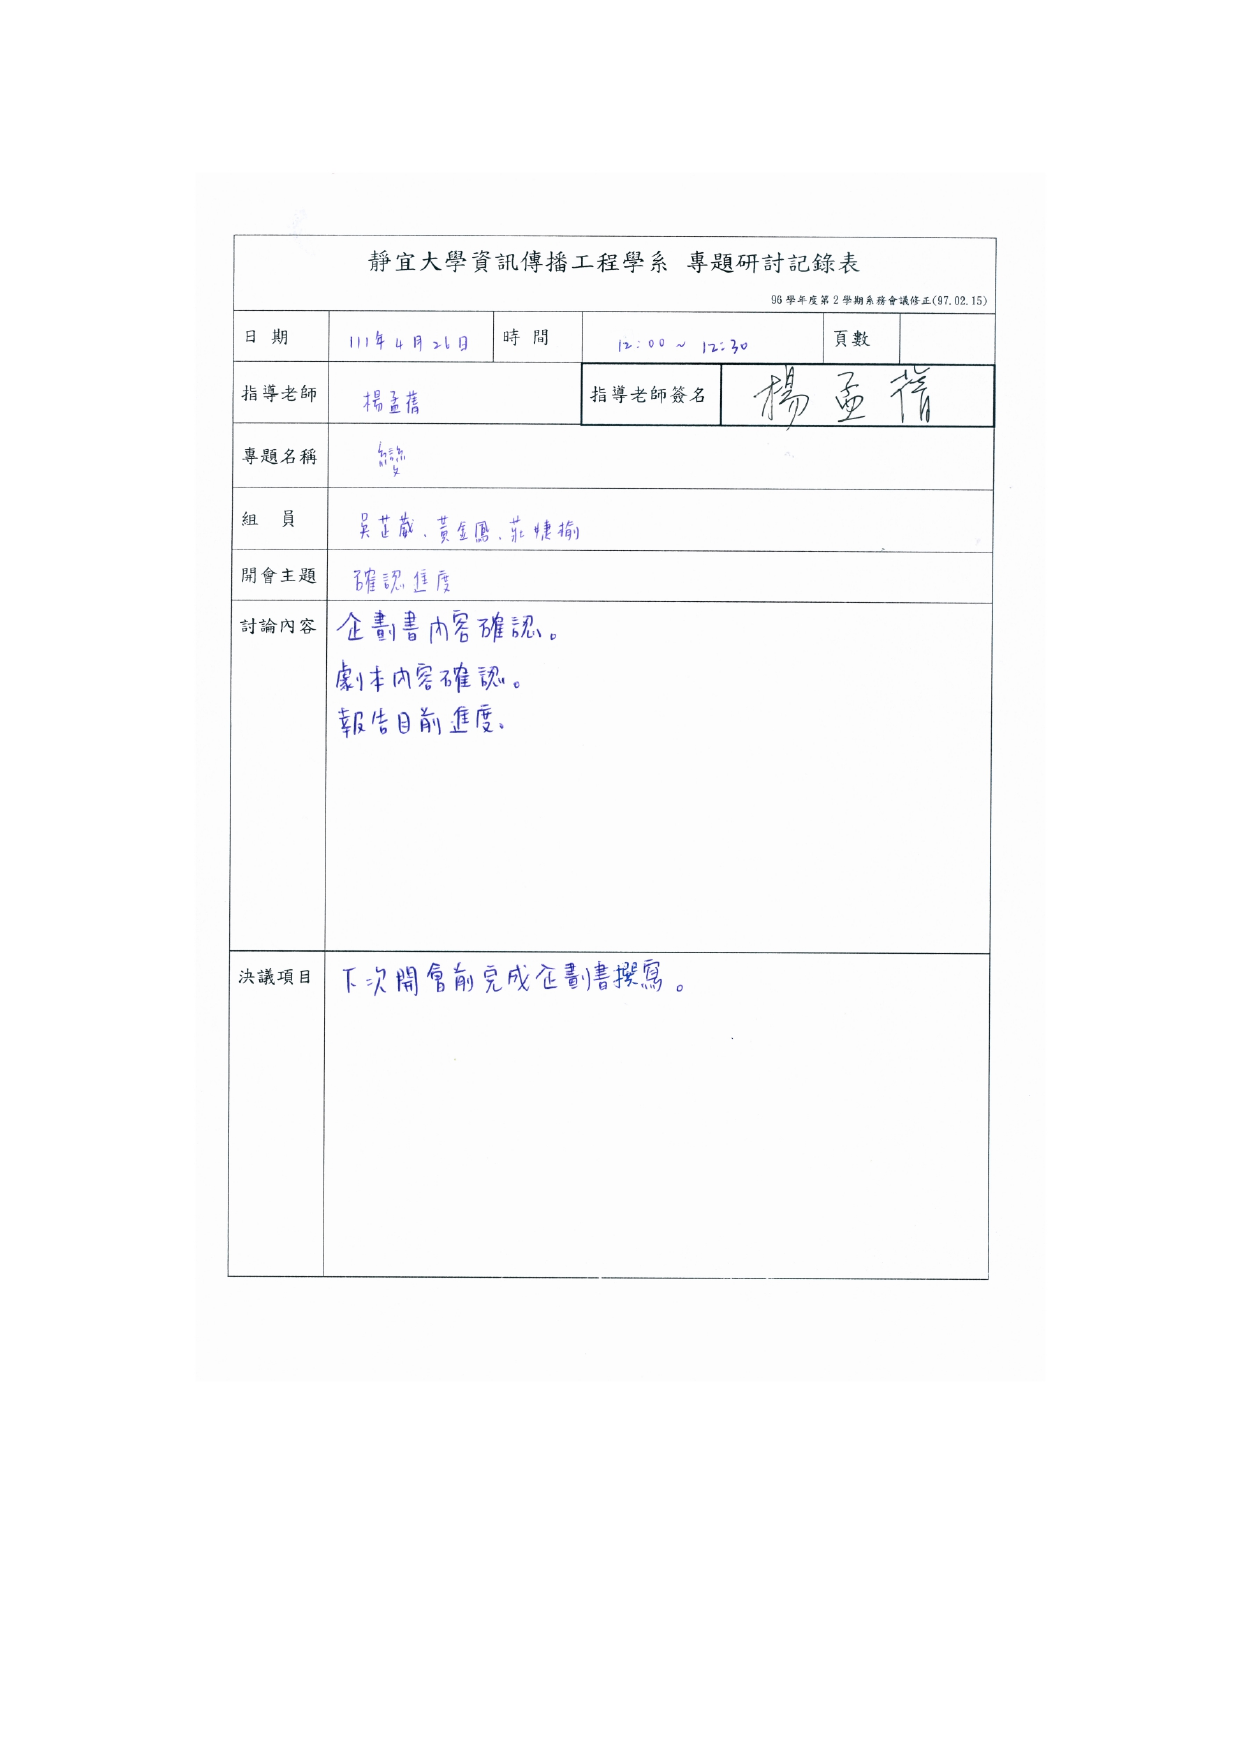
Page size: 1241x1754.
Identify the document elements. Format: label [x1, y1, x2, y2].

picture [187, 164, 1053, 1389]
